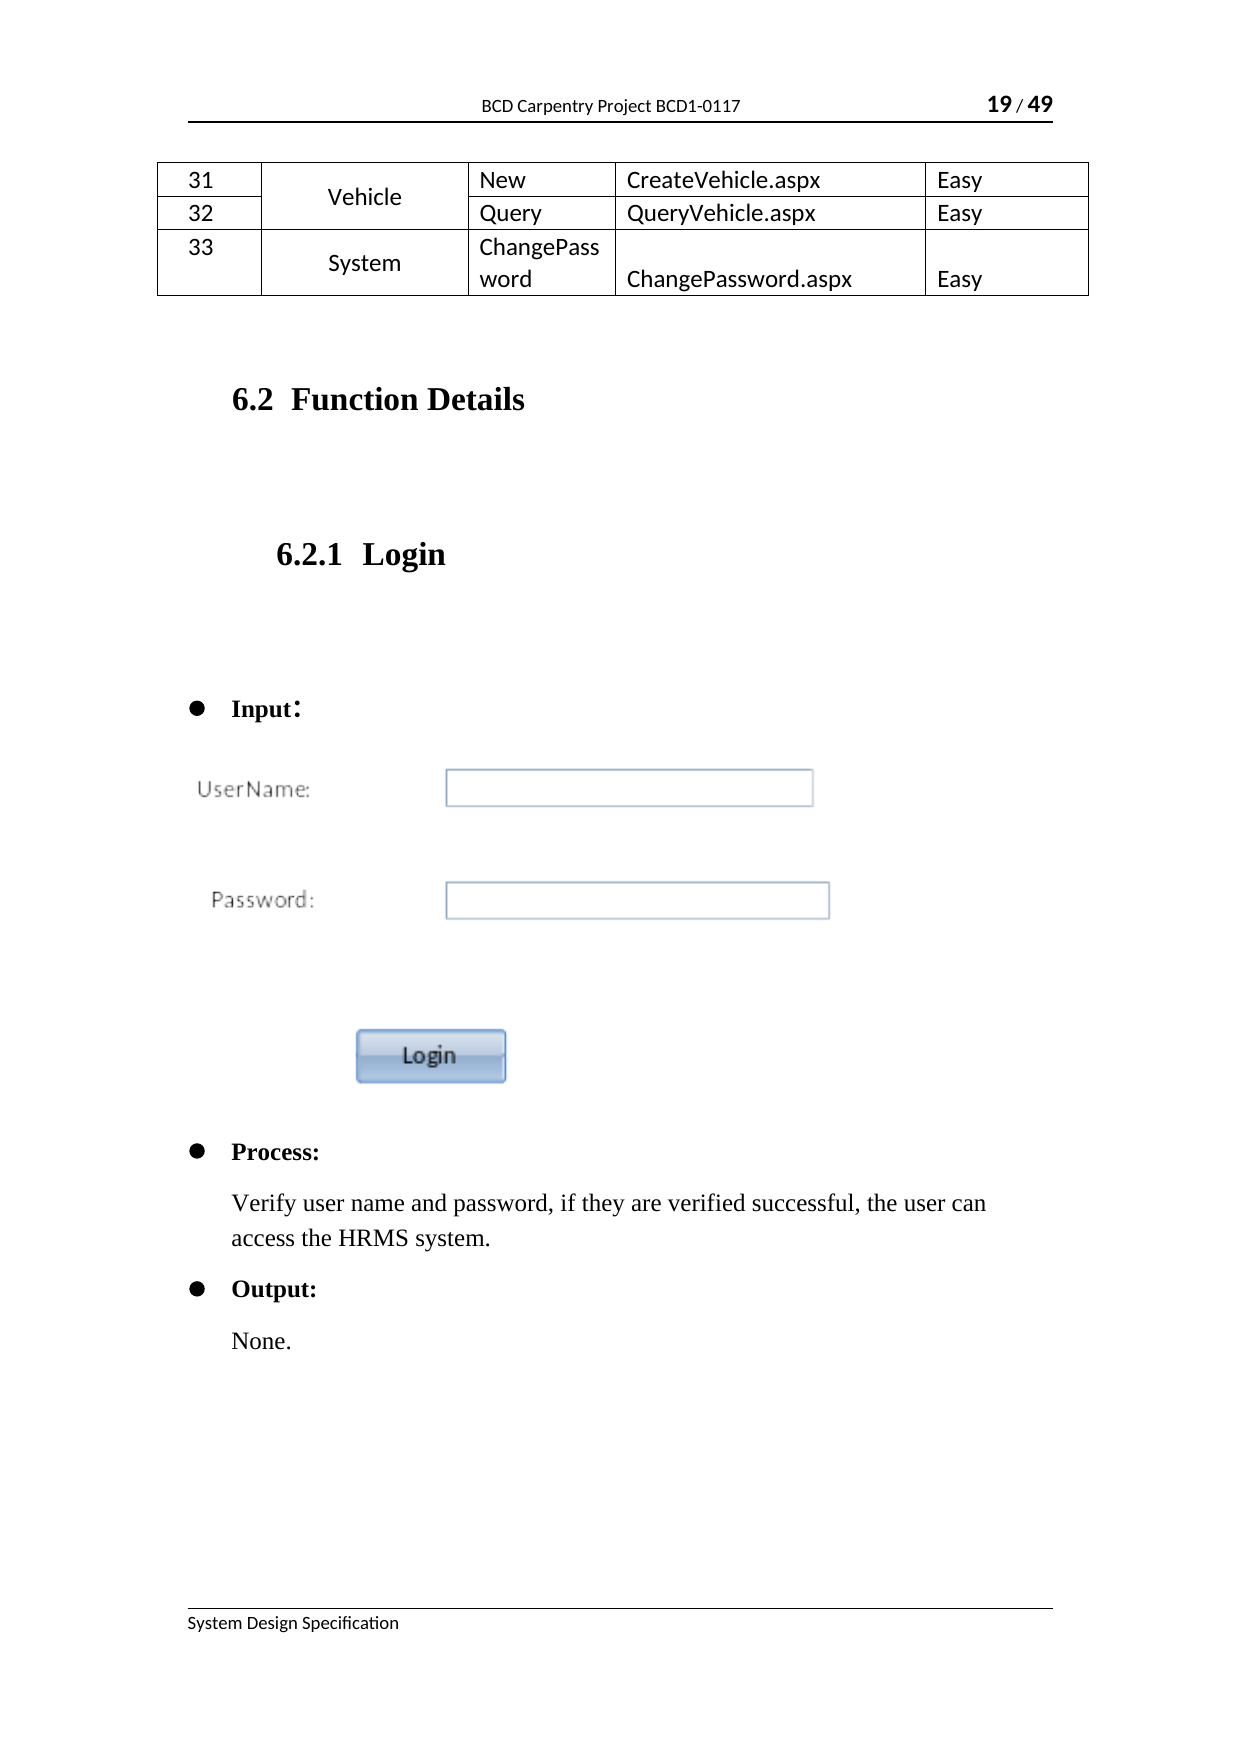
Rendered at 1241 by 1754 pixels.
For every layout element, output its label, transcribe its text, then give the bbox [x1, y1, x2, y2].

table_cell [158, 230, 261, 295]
list Input： [187, 674, 1053, 739]
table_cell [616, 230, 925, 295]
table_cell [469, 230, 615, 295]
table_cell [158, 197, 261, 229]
list Output: [187, 1273, 1053, 1305]
list None. [231, 1324, 1053, 1357]
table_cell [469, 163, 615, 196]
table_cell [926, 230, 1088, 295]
subtitle Login [276, 521, 1053, 586]
list Verify user name and password, if they are verified successful, the user can access the HRMS system. [231, 1186, 1053, 1254]
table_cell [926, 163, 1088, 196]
subtitle Function Details [232, 366, 1053, 431]
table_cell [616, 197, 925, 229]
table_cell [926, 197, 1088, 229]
list Process: [187, 1135, 1053, 1167]
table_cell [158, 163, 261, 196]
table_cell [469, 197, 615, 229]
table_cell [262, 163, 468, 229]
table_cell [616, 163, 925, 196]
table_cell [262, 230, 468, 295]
